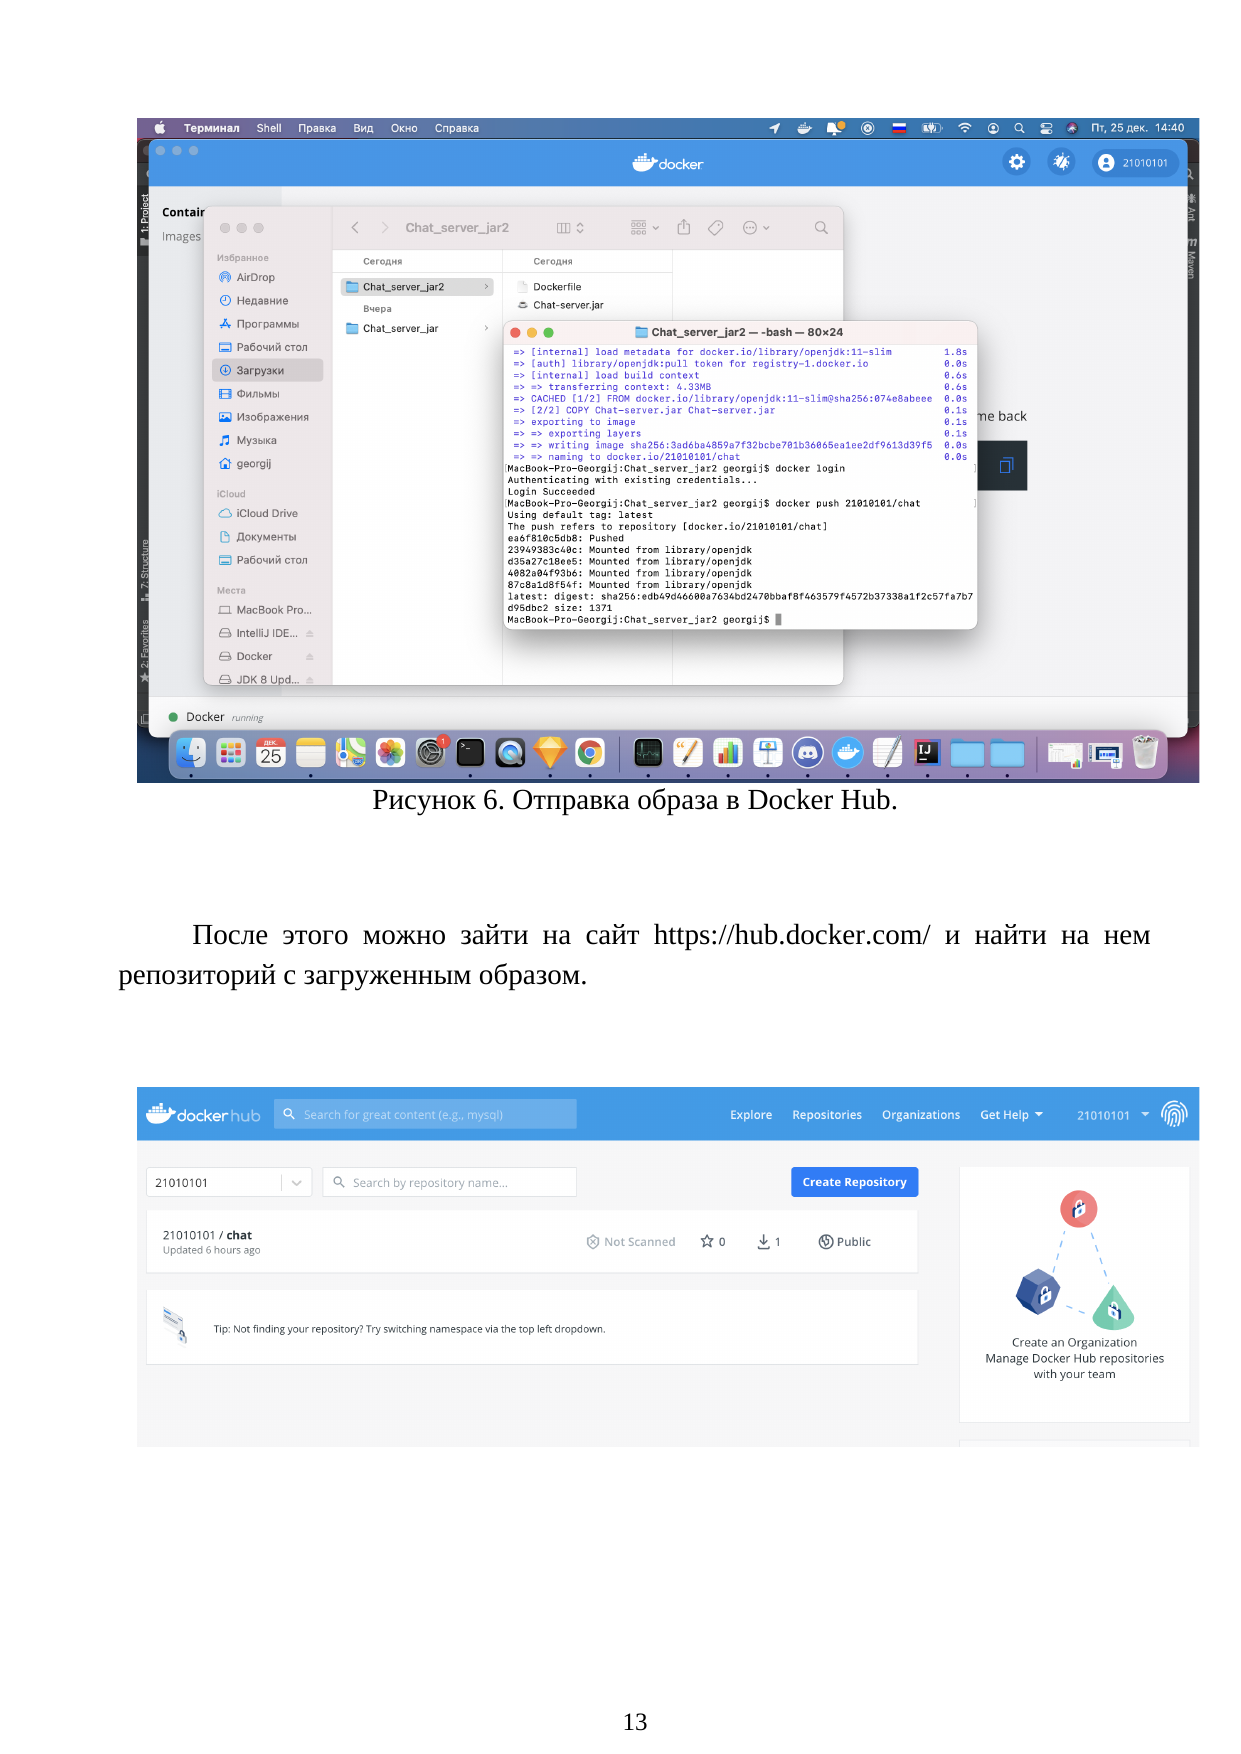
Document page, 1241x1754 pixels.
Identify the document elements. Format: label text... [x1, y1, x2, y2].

text После этого можно зайти на сайт https://hub.docker.com/ и найти на нем репозиторий с загруженным образом. [118, 917, 1152, 991]
text Рисунок 6. Отправка образа в Docker Hub. [118, 118, 1152, 816]
